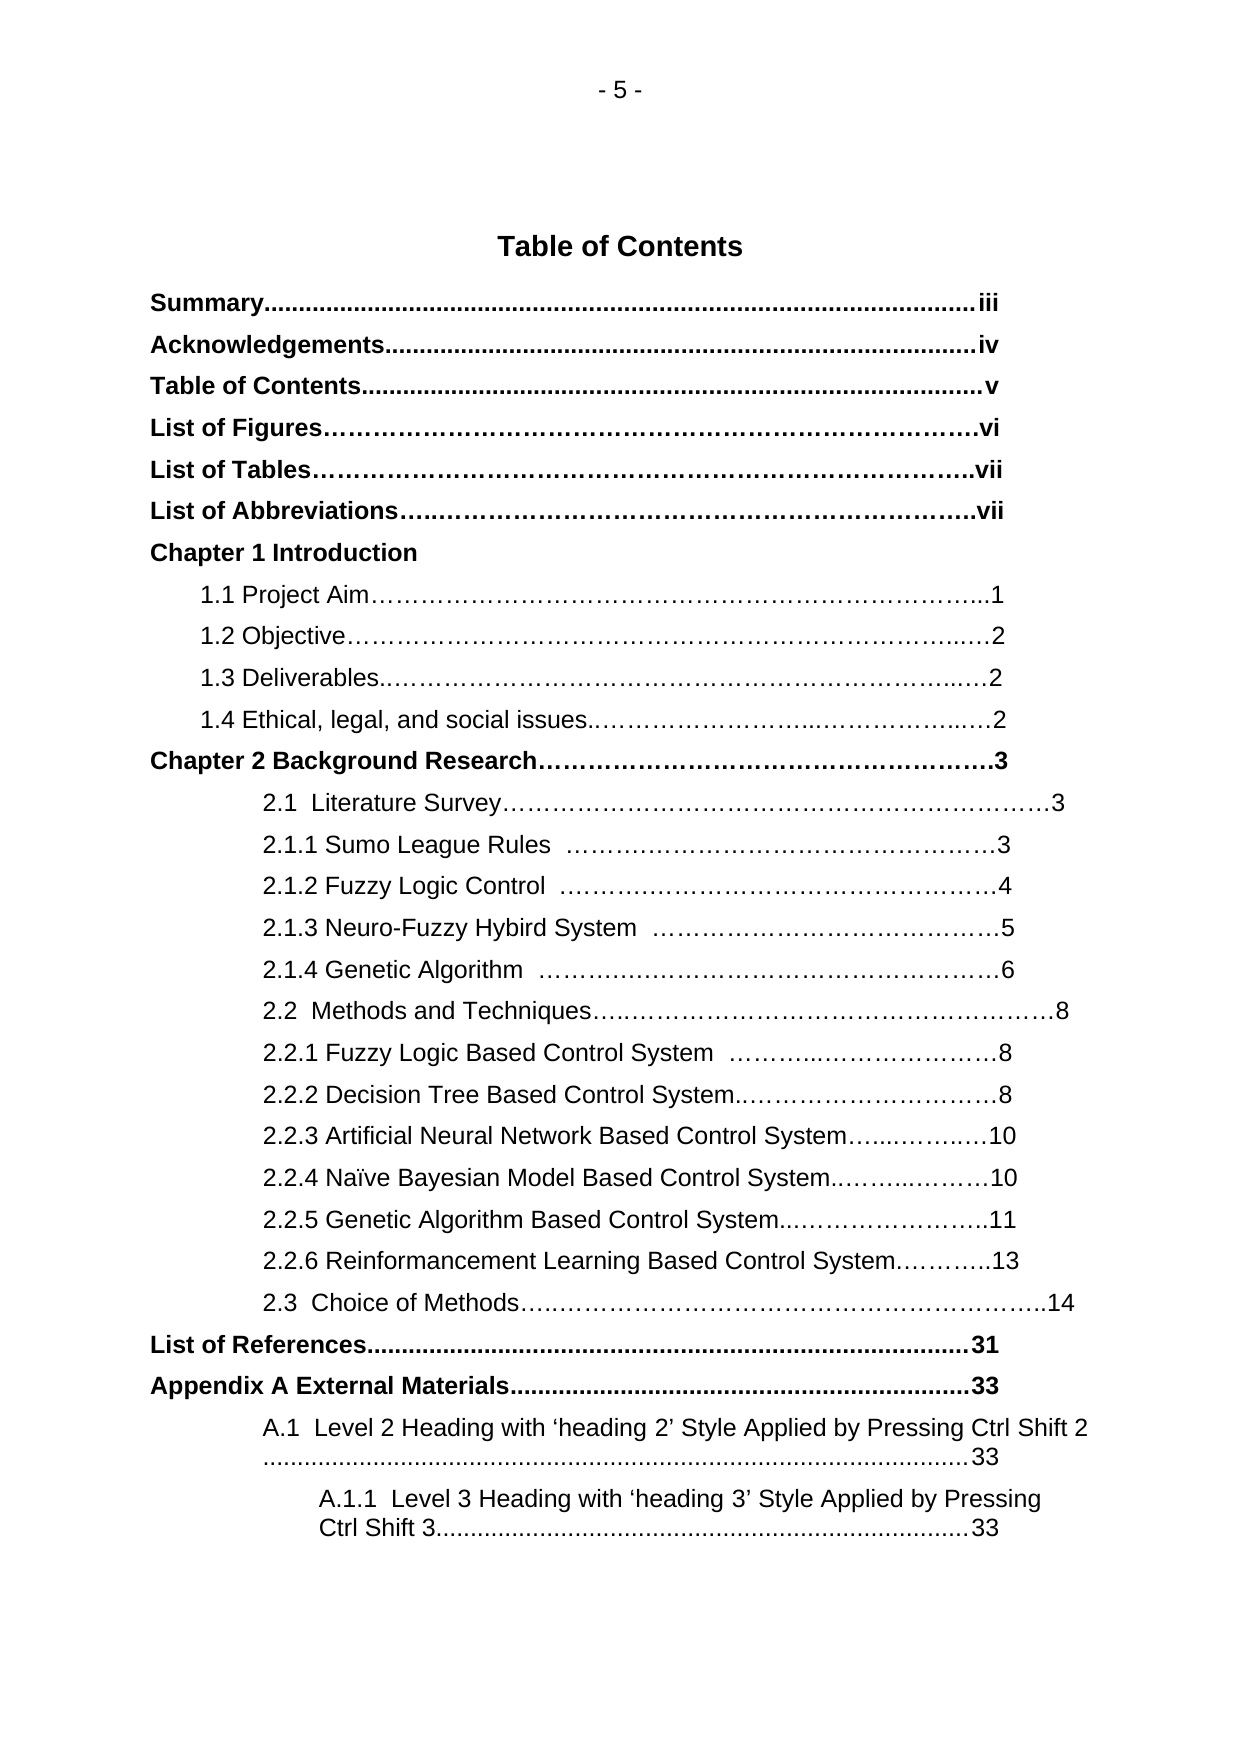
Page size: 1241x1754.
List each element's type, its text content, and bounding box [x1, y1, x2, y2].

text 2.2.1 Fuzzy Logic Based Control System ………...…………………8 [262, 1037, 1090, 1067]
text List of Tables……………………………………………………………………..vii [150, 454, 1030, 483]
text 2.2.6 Reinformancement Learning Based Control System.………..13 [262, 1246, 1090, 1275]
text Chapter 2 Background Research……………………………………………….3 [150, 746, 1030, 775]
text 2.1.2 Fuzzy Logic Control .……….……………………………………4 [206, 871, 1030, 900]
text 2.1.4 Genetic Algorithm ……….….……………………………………6 [206, 954, 1030, 983]
text A.1.1 Level 3 Heading with ‘heading 3’ Style Applied by Pressing Ctrl Shift 3 33 [319, 1483, 1090, 1542]
text 1.2 Objective………………………………………………………………...…2 [150, 621, 1030, 650]
text 2.1.3 Neuro-Fuzzy Hybird System ……………………………………5 [206, 912, 1030, 942]
text Chapter 1 Introduction [150, 537, 1030, 567]
text Table of Contents v [150, 371, 1030, 400]
text 2.1 Literature Survey…………………………………………………………3 [262, 787, 1090, 817]
text List of Figures…………………………………………………………………….vi [150, 412, 1030, 442]
text 2.1.1 Sumo League Rules ……….……………………………………3 [206, 829, 1030, 858]
text List of References 31 [150, 1329, 1030, 1358]
text 1.3 Deliverables..…………………………………………………………...…2 [150, 662, 1030, 692]
text List of Abbreviations…..………………………………………………………..vii [150, 496, 1030, 525]
text 2.2.4 Naïve Bayesian Model Based Control System..……...………10 [262, 1162, 1090, 1192]
text 2.2.5 Genetic Algorithm Based Control System...…………………..11 [262, 1204, 1090, 1233]
text Appendix A External Materials 33 [150, 1371, 1030, 1400]
subtitle Table of Contents [150, 225, 1090, 262]
text 2.3 Choice of Methods…..…………………………………………………..14 [262, 1287, 1090, 1317]
text 2.2.2 Decision Tree Based Control System..…………………………8 [262, 1079, 1090, 1108]
text A.1 Level 2 Heading with ‘heading 2’ Style Applied by Pressing Ctrl Shift 2 33 [262, 1412, 1090, 1471]
text 1.1 Project Aim………………………………………………………………...1 [150, 579, 1030, 608]
text 2.2 Methods and Techniques…..……………………………………………8 [262, 996, 1090, 1025]
text 1.4 Ethical, legal, and social issues..……………………...……………...…2 [150, 704, 1030, 733]
text Acknowledgements iv [150, 329, 1030, 358]
text 2.2.3 Artificial Neural Network Based Control System…....……..…10 [262, 1121, 1090, 1150]
text Summary iii [150, 287, 1030, 317]
